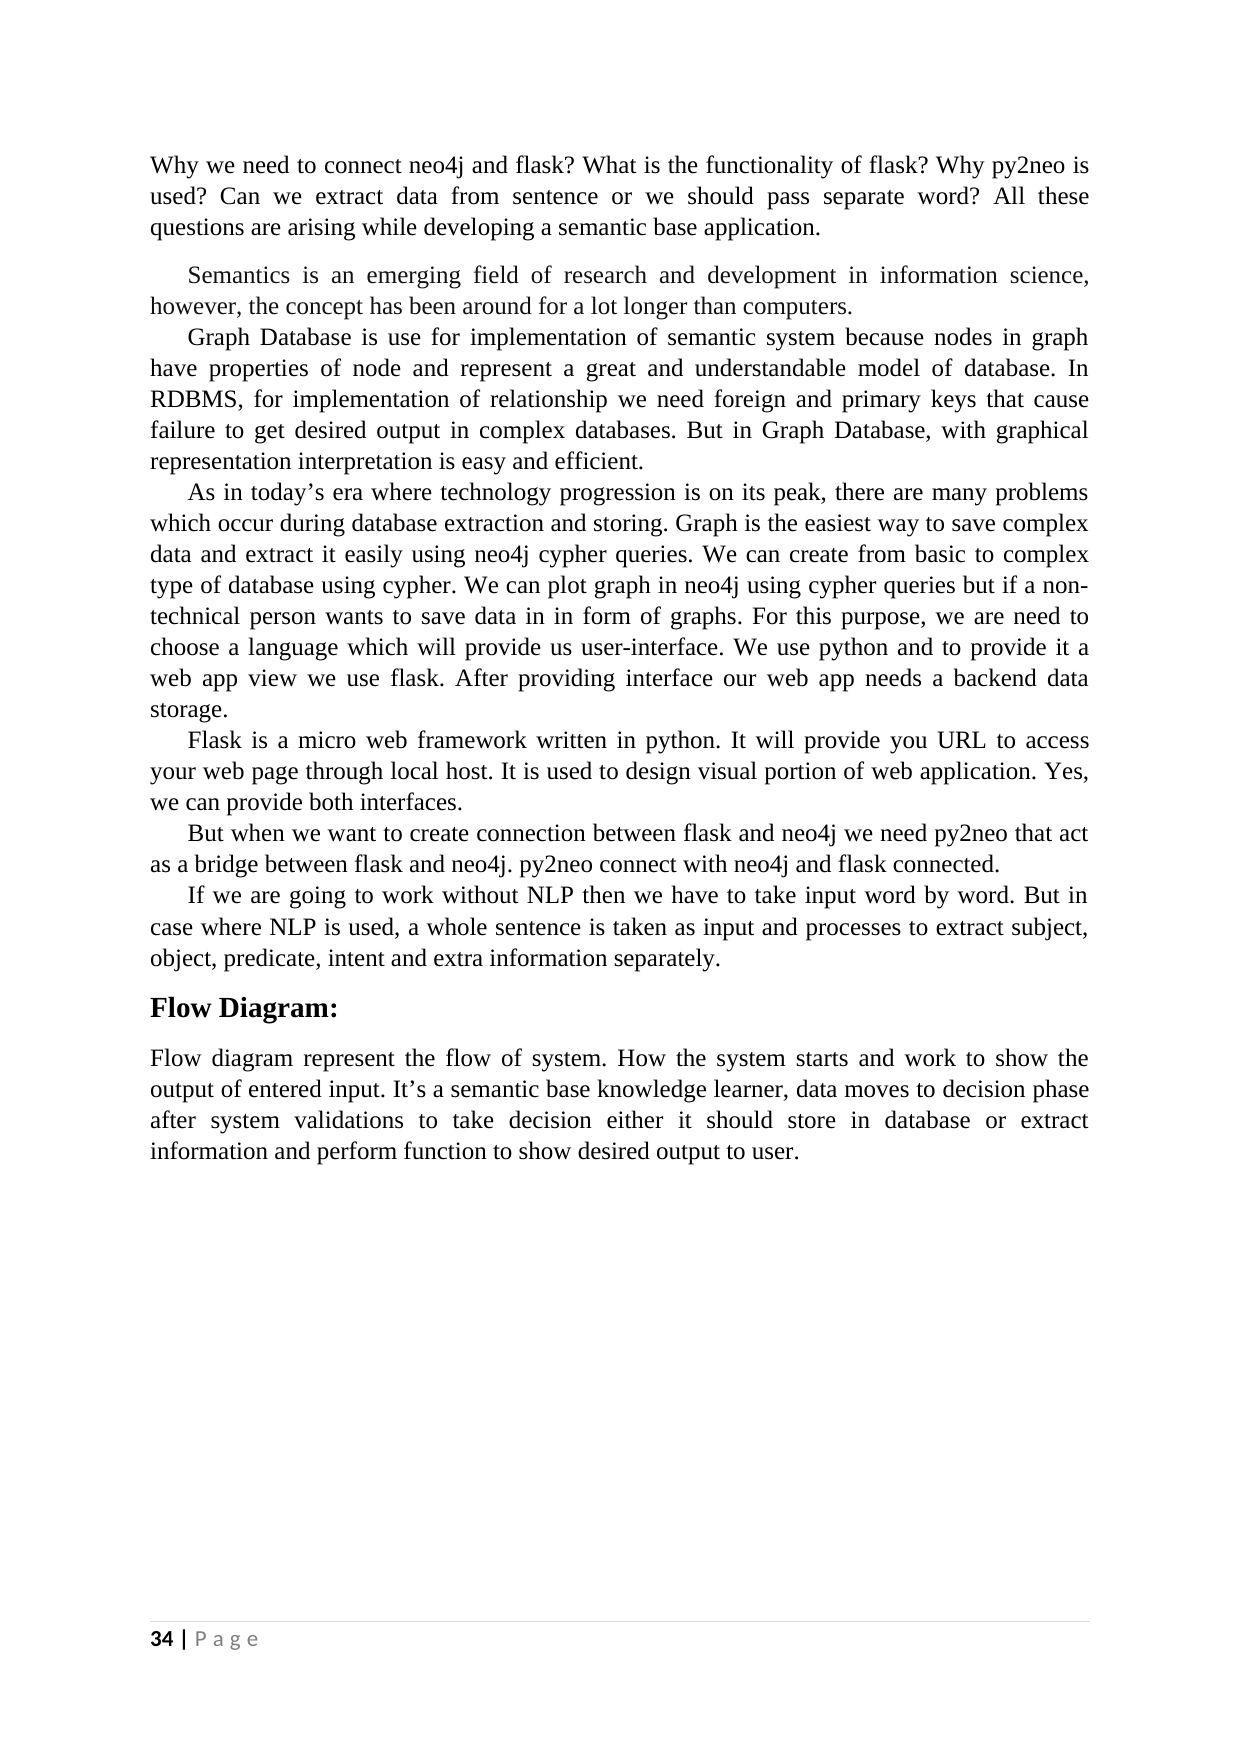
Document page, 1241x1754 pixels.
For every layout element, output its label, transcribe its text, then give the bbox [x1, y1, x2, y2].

list Flask is a micro web framework written in python. It will provide you URL to access your web page through local host. It is used to design visual portion of web application. Yes, we can provide both interfaces. [150, 725, 1090, 816]
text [150, 150, 1090, 241]
list As in today’s era where technology progression is on its peak, there are many problems which occur during database extraction and storing. Graph is the easiest way to save complex data and extract it easily using neo4j cypher queries. We can create from basic to complex type of database using cypher. We can plot graph in neo4j using cypher queries but if a non-technical person wants to save data in in form of graphs. For this purpose, we are need to choose a language which will provide us user-interface. We use python and to provide it a web app view we use flask. After providing interface our web app needs a backend data storage. [150, 477, 1090, 723]
list Semantics is an emerging field of research and development in information science, however, the concept has been around for a lot longer than computers. [150, 260, 1090, 319]
list If we are going to work without NLP then we have to take input word by word. But in case where NLP is used, a whole sentence is taken as input and processes to extract subject, object, predicate, intent and extra information separately. [150, 881, 1090, 971]
text Flow diagram represent the flow of system. How the system starts and work to show the output of entered input. It’s a semantic base knowledge learner, data moves to decision phase after system validations to take decision either it should store in database or extract information and perform function to show desired output to user. [150, 1043, 1090, 1165]
text Flow Diagram: [150, 990, 1090, 1024]
list Graph Database is use for implementation of semantic system because nodes in graph have properties of node and represent a great and understandable model of database. In RDBMS, for implementation of relationship we need foreign and primary keys that cause failure to get desired output in complex databases. But in Graph Database, with graphical representation interpretation is easy and efficient. [150, 322, 1090, 475]
list But when we want to create connection between flask and neo4j we need py2neo that act as a bridge between flask and neo4j. py2neo connect with neo4j and flask connected. [150, 818, 1090, 878]
